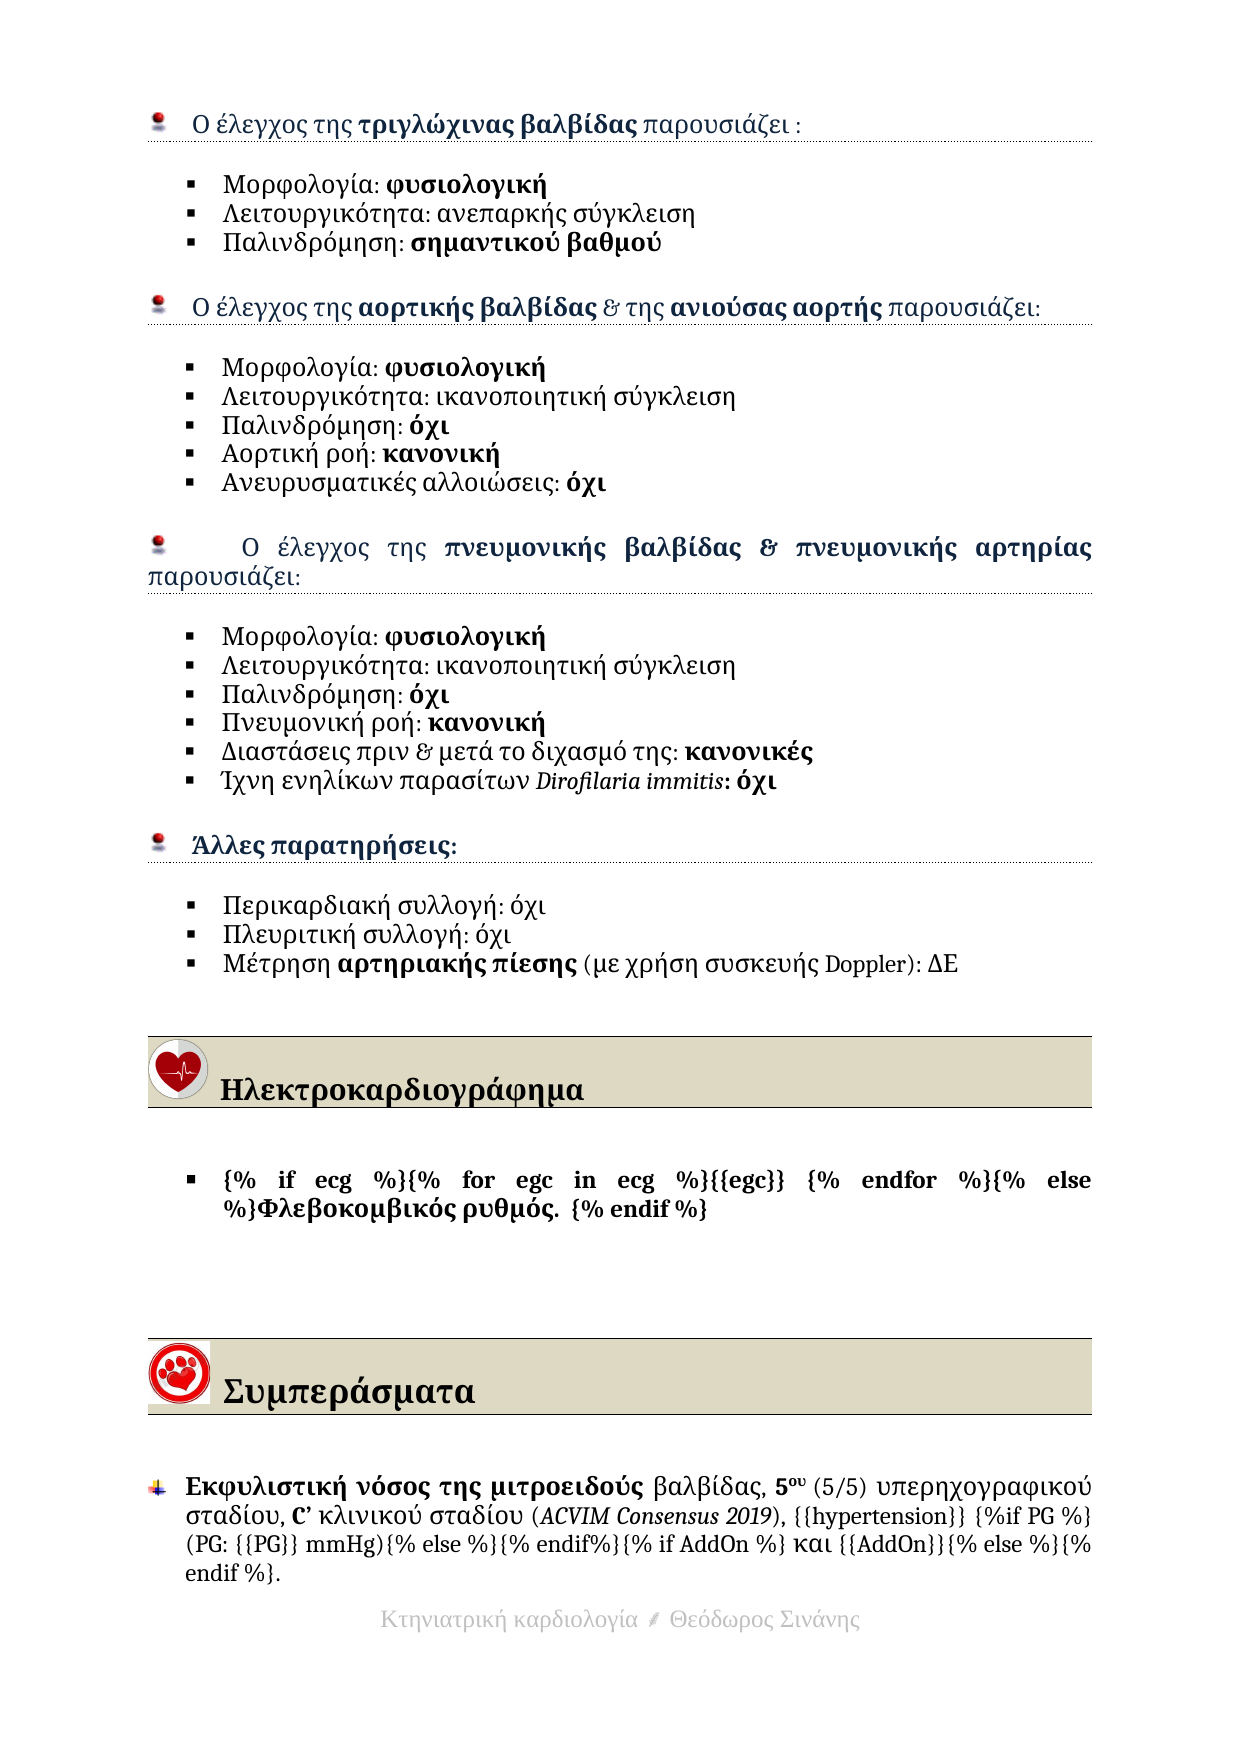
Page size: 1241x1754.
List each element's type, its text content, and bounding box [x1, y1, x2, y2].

list Μέτρηση αρτηριακής πίεσης (με χρήση συσκευής Doppler): ΔΕ [185, 950, 1092, 978]
list Διαστάσεις πριν & μετά το διχασμό της: κανονικές [184, 738, 1092, 767]
list Εκφυλιστική νόσος της μιτροειδούς βαλβίδας, 5ου (5/5) υπερηχογραφικού σταδίου, C’ κλινικού σταδίου (ACVIM Consensus 2019), {{hypertension}} {%if PG %}(PG: {{PG}} mmHg){% else %}{% endif%}{% if AddOn %} και {{AddOn}}{% else %}{% endif %}. [148, 1473, 1092, 1588]
list Μορφολογία: φυσιολογική [185, 171, 1092, 200]
picture [147, 103, 170, 134]
subtitle Συμπεράσματα [148, 1339, 1092, 1414]
list Περικαρδιακή συλλογή: όχι [185, 892, 1092, 921]
text Άλλες παρατηρήσεις: [148, 824, 1092, 863]
list Μορφολογία: φυσιολογική [184, 354, 1092, 383]
list Πνευμονική ροή: κανονική [184, 709, 1092, 738]
list Ανευρυσματικές αλλοιώσεις: όχι [184, 469, 1092, 498]
list Πλευριτική συλλογή: όχι [185, 921, 1092, 950]
list Ίχνη ενηλίκων παρασίτων Dirofilaria immitis: όχι [184, 767, 1092, 796]
text Ο έλεγχος της πνευμονικής βαλβίδας & πνευμονικής αρτηρίας παρουσιάζει: [148, 527, 1092, 594]
list Λειτουργικότητα: ικανοποιητική σύγκλειση [184, 383, 1092, 412]
picture [147, 286, 170, 316]
list Παλινδρόμηση: όχι [184, 681, 1092, 709]
list Λειτουργικότητα: ικανοποιητική σύγκλειση [184, 652, 1092, 681]
list Παλινδρόμηση: σημαντικού βαθμού [185, 229, 1092, 257]
list Αορτική ροή: κανονική [184, 440, 1092, 469]
picture [148, 1478, 166, 1496]
picture [147, 824, 170, 854]
text Ο έλεγχος της αορτικής βαλβίδας & της ανιούσας αορτής παρουσιάζει: [148, 286, 1092, 325]
picture [147, 1039, 209, 1100]
picture [147, 1341, 211, 1404]
list Λειτουργικότητα: ανεπαρκής σύγκλειση [185, 200, 1092, 229]
picture [147, 526, 170, 557]
list {% if ecg %}{% for egc in ecg %}{{egc}} {% endfor %}{% else %}Φλεβοκομβικός ρυθμός. {% endif %} [185, 1166, 1092, 1223]
list Μορφολογία: φυσιολογική [184, 623, 1092, 652]
text Ηλεκτροκαρδιογράφημα [148, 1037, 1092, 1107]
list Παλινδρόμηση: όχι [184, 412, 1092, 440]
text Ο έλεγχος της τριγλώχινας βαλβίδας παρουσιάζει : [148, 103, 1092, 142]
